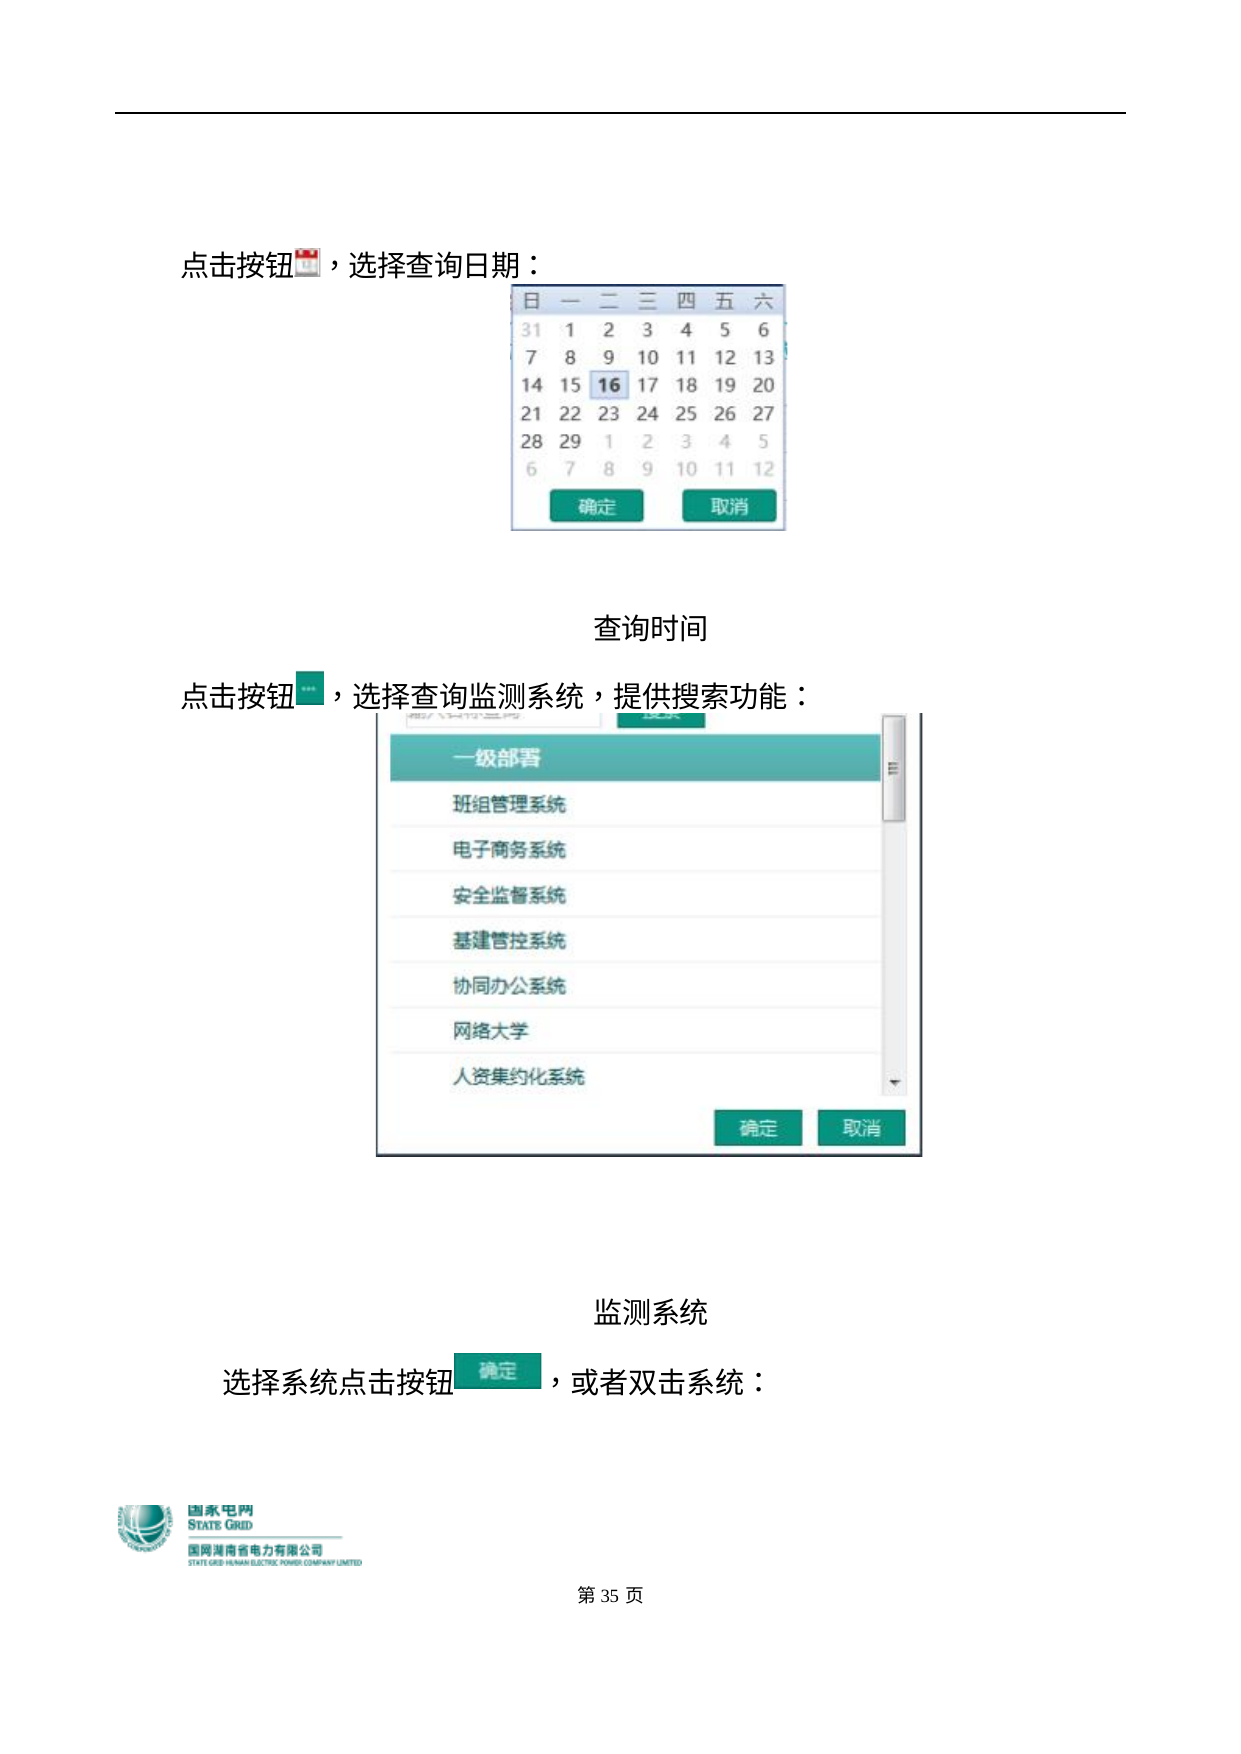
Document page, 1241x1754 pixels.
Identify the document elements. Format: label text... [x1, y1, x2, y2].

text 点击按钮，选择查询日期： [180, 245, 1125, 284]
text 查询时间 [593, 610, 1125, 646]
picture [375, 713, 923, 1157]
picture [294, 248, 321, 277]
picture [454, 1353, 542, 1389]
text 选择系统点击按钮，或者双击系统： [222, 1353, 1125, 1398]
text 点击按钮，选择查询监测系统，提供搜索功能： [180, 670, 1125, 713]
text 监测系统 [593, 1294, 1125, 1330]
picture [295, 670, 324, 705]
picture [117, 1505, 362, 1566]
picture [510, 284, 788, 531]
